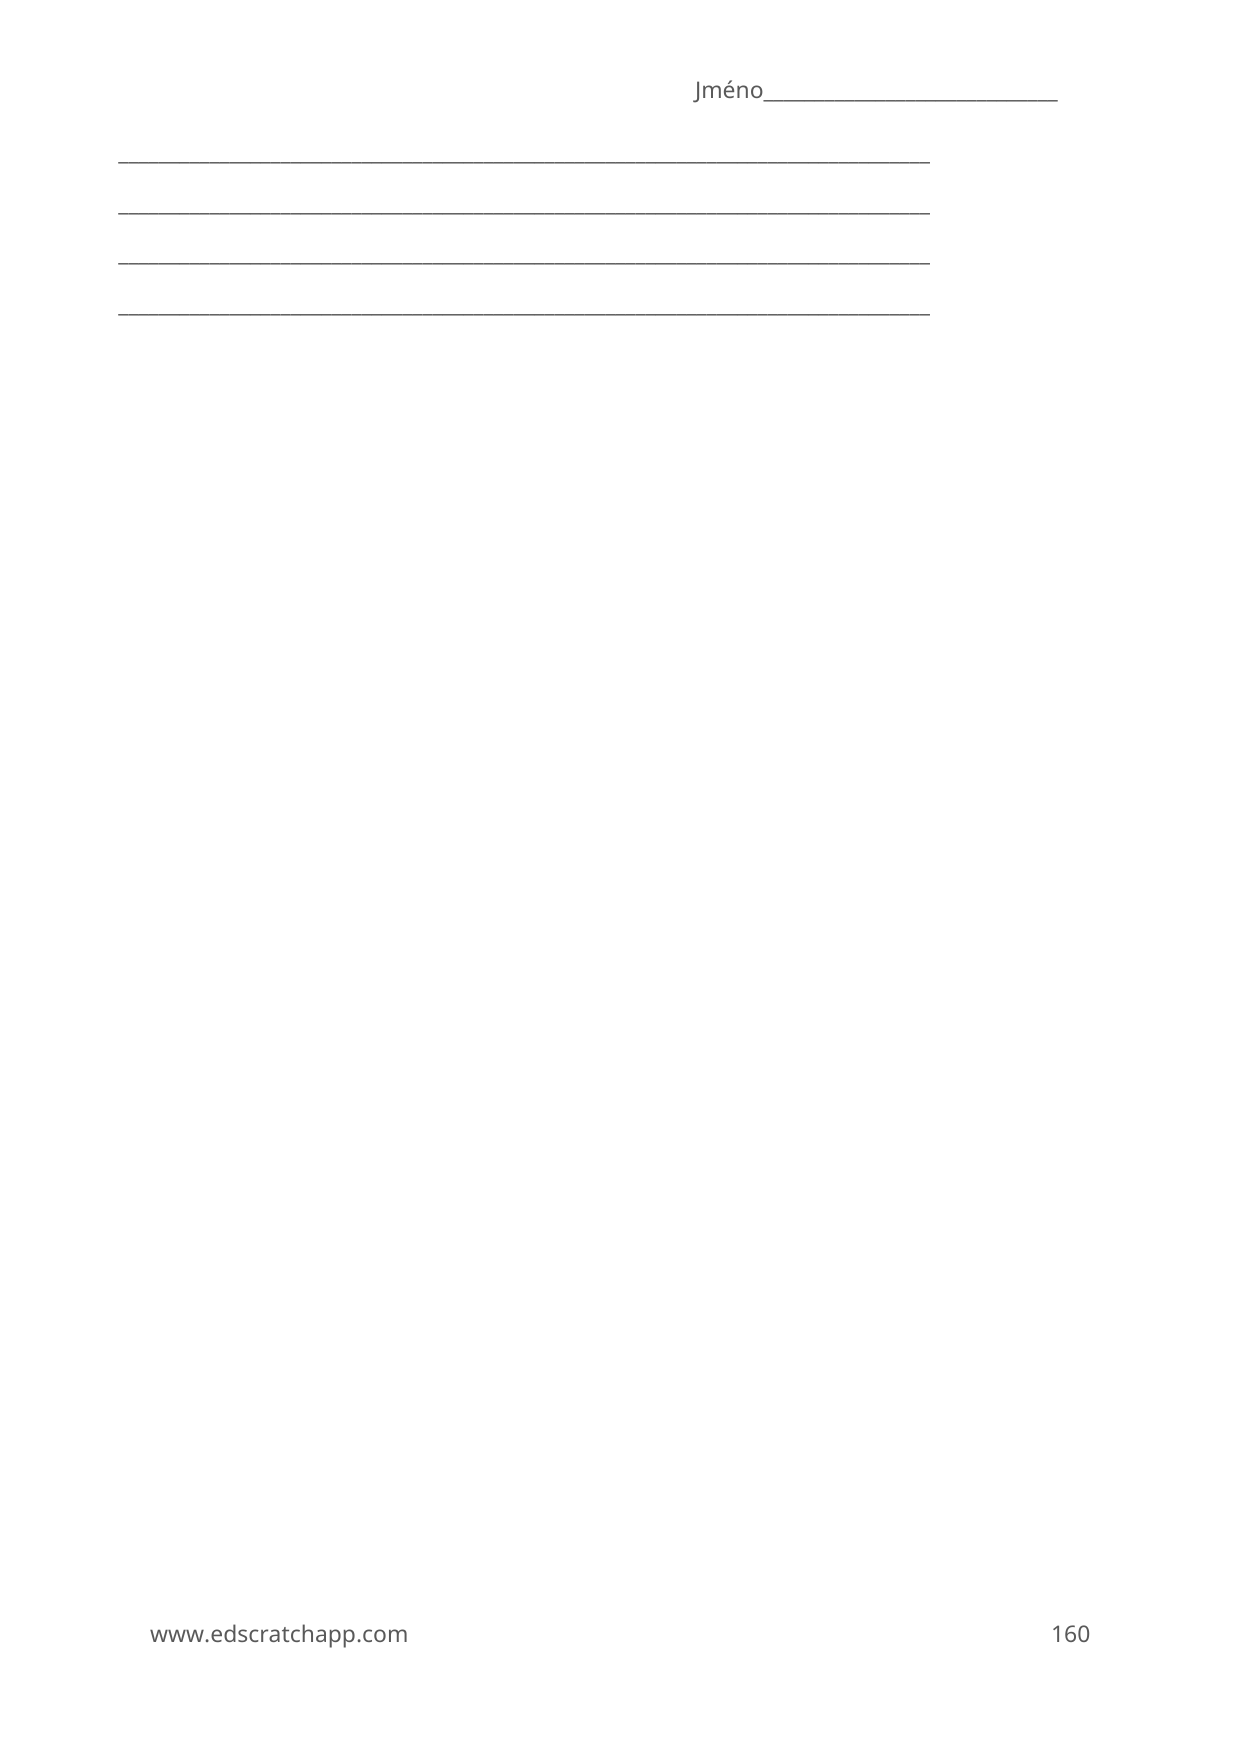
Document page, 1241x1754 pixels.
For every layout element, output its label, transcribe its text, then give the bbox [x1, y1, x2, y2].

text ________________________________________________________________________________ [118, 237, 1122, 268]
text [118, 187, 1122, 218]
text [118, 136, 1122, 168]
text ________________________________________________________________________________ [118, 288, 1122, 319]
